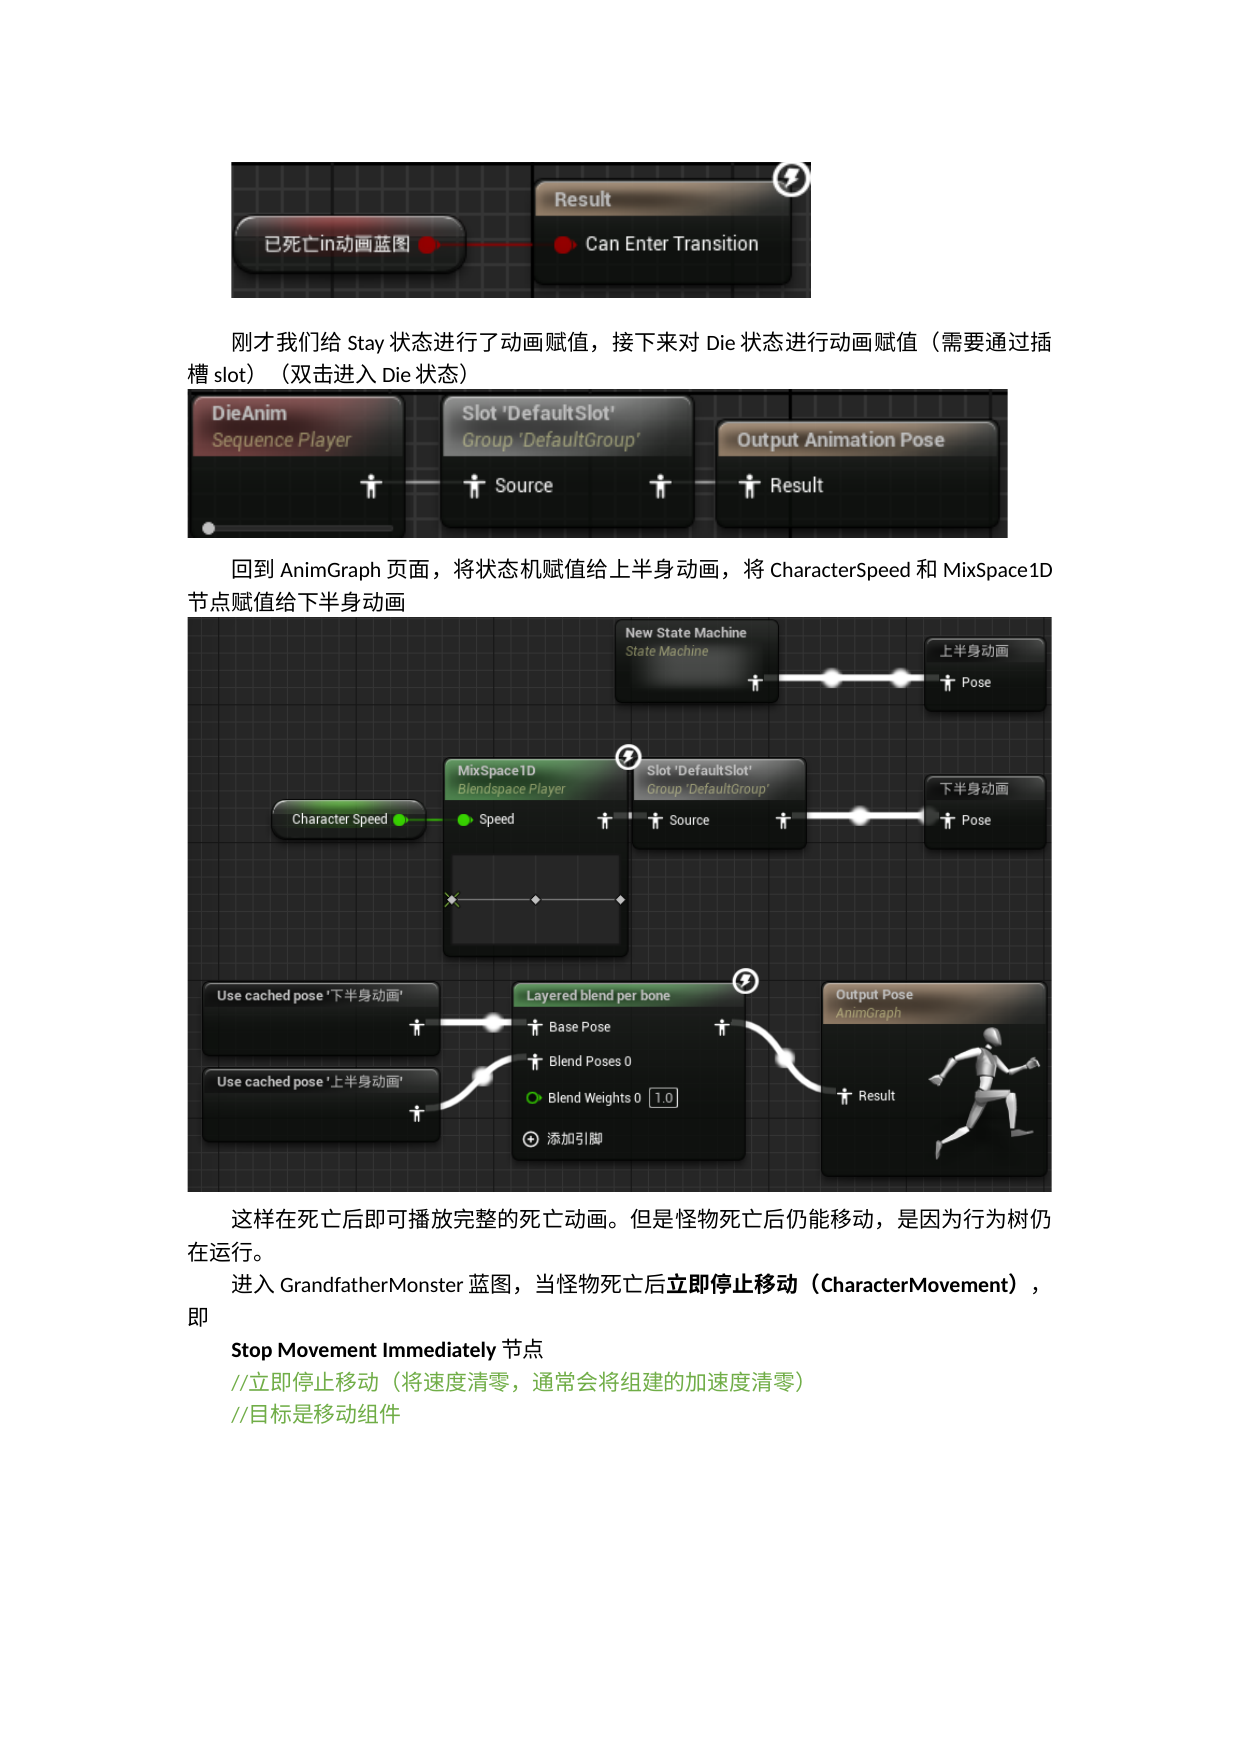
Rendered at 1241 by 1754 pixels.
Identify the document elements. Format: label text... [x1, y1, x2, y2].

text 进入GrandfatherMonster蓝图，当怪物死亡后立即停止移动（CharacterMovement），即 [187, 1267, 1053, 1332]
text //目标是移动组件 [187, 1397, 1053, 1429]
text 刚才我们给Stay状态进行了动画赋值，接下来对Die状态进行动画赋值（需要通过插槽slot）（双击进入Die状态） [187, 324, 1053, 389]
picture [231, 162, 811, 298]
text 回到AnimGraph页面，将状态机赋值给上半身动画，将CharacterSpeed和MixSpace1D节点赋值给下半身动画 [187, 552, 1053, 617]
text //立即停止移动（将速度清零，通常会将组建的加速度清零） [187, 1364, 1053, 1397]
picture [187, 389, 1008, 538]
picture [187, 617, 1052, 1192]
text Stop Movement Immediately节点 [187, 1332, 1053, 1364]
text 这样在死亡后即可播放完整的死亡动画。但是怪物死亡后仍能移动，是因为行为树仍在运行。 [187, 1202, 1053, 1267]
